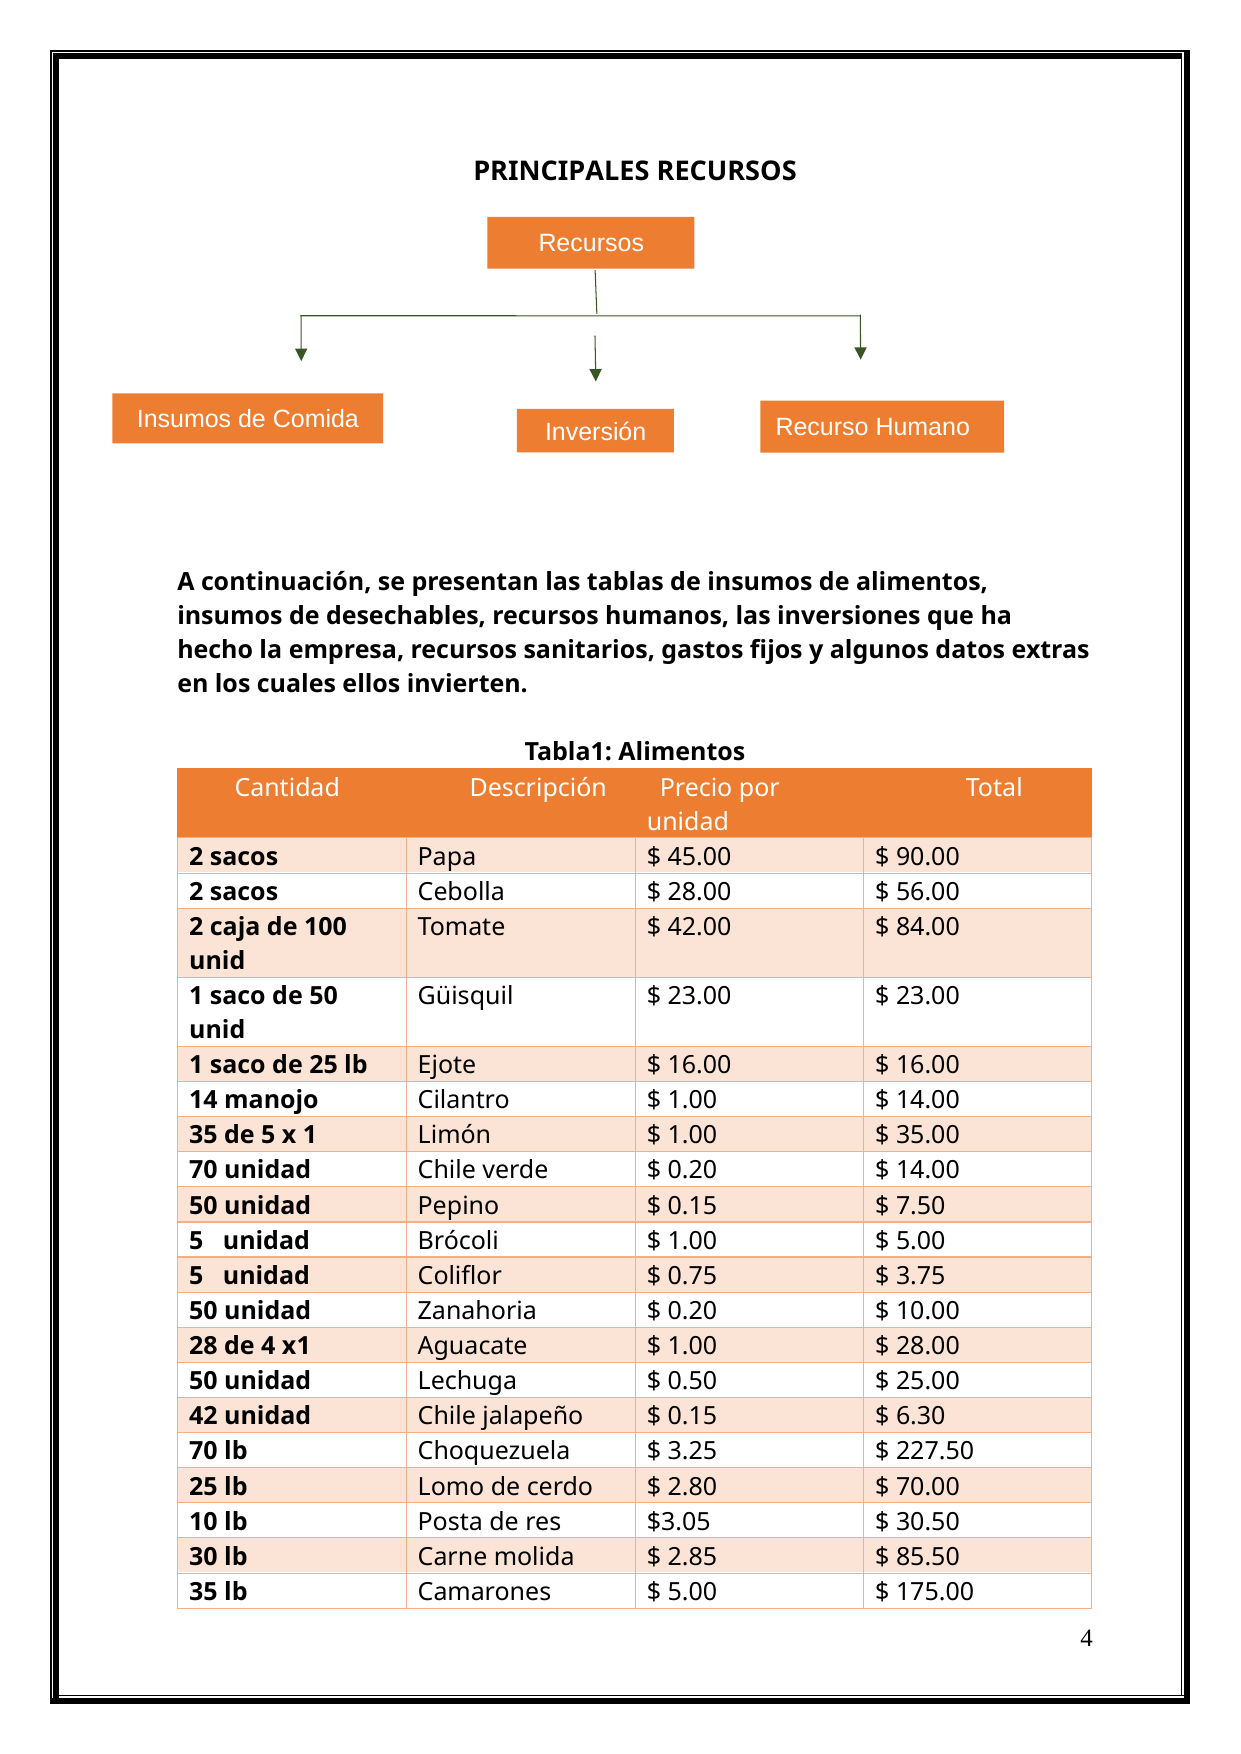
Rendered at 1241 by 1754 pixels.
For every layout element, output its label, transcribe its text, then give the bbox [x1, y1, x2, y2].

table_cell Aguacate [407, 1328, 635, 1362]
table_cell Lomo de cerdo [407, 1468, 635, 1502]
table_cell Coliflor [407, 1258, 635, 1292]
table_cell $ 1.00 [636, 1082, 863, 1116]
table_cell $ 16.00 [636, 1047, 863, 1081]
table_cell 1 saco de 50 unid [178, 978, 406, 1046]
table_cell Lechuga [407, 1363, 635, 1397]
table_cell $ 0.20 [636, 1293, 863, 1327]
table_cell $ 45.00 [636, 838, 863, 872]
table_cell $ 175.00 [864, 1574, 1091, 1607]
table_cell $ 0.20 [636, 1152, 863, 1186]
subtitle PRINCIPALES RECURSOS [177, 152, 1092, 189]
table_cell Camarones [407, 1574, 635, 1607]
table_cell Chile jalapeño [407, 1398, 635, 1432]
table_cell $ 2.80 [636, 1468, 863, 1502]
table_cell $ 2.85 [636, 1538, 863, 1572]
table_cell $ 28.00 [864, 1328, 1091, 1362]
table_cell $ 1.00 [636, 1223, 863, 1256]
table_cell $ 0.15 [636, 1187, 863, 1221]
text Tabla1: Alimentos [177, 734, 1092, 768]
table_cell 50 unidad [178, 1293, 406, 1327]
text A continuación, se presentan las tablas de insumos de alimentos, insumos de desechables, recursos humanos, las inversiones que ha hecho la empresa, recursos sanitarios, gastos fijos y algunos datos extras en los cuales ellos invierten. [177, 564, 1092, 700]
table_cell $ 0.15 [636, 1398, 863, 1432]
table_cell Papa [407, 838, 635, 872]
table_cell $ 35.00 [864, 1117, 1091, 1151]
table_cell 70 unidad [178, 1152, 406, 1186]
table_header Descripción [407, 769, 635, 837]
table_cell Pepino [407, 1187, 635, 1221]
table_cell $ 5.00 [864, 1223, 1091, 1256]
table_cell $ 5.00 [636, 1574, 863, 1607]
table_cell Choquezuela [407, 1433, 635, 1467]
table_cell Tomate [407, 909, 635, 977]
table_cell 2 caja de 100 unid [178, 909, 406, 977]
table_cell 70 lb [178, 1433, 406, 1467]
table_header Precio por unidad [636, 769, 863, 837]
table_cell Zanahoria [407, 1293, 635, 1327]
table_cell 25 lb [178, 1468, 406, 1502]
table_cell $ 85.50 [864, 1538, 1091, 1572]
table_cell $ 25.00 [864, 1363, 1091, 1397]
table_cell $ 16.00 [864, 1047, 1091, 1081]
table_cell Cilantro [407, 1082, 635, 1116]
table_cell $ 84.00 [864, 909, 1091, 977]
table_cell 14 manojo [178, 1082, 406, 1116]
table_cell Cebolla [407, 874, 635, 907]
table_cell Posta de res [407, 1503, 635, 1537]
table_cell $ 0.75 [636, 1258, 863, 1292]
table_cell $ 7.50 [864, 1187, 1091, 1221]
table_cell Chile verde [407, 1152, 635, 1186]
table_cell Brócoli [407, 1223, 635, 1256]
table_cell $ 227.50 [864, 1433, 1091, 1467]
table_cell 2 sacos [178, 874, 406, 907]
table_cell 1 saco de 25 lb [178, 1047, 406, 1081]
table_cell 28 de 4 x1 [178, 1328, 406, 1362]
table_cell 2 sacos [178, 838, 406, 872]
table_cell 5 unidad [178, 1223, 406, 1256]
table_cell Carne molida [407, 1538, 635, 1572]
table_cell 42 unidad [178, 1398, 406, 1432]
table_cell 10 lb [178, 1503, 406, 1537]
table_cell Limón [407, 1117, 635, 1151]
table_cell $ 3.75 [864, 1258, 1091, 1292]
table_cell $ 23.00 [864, 978, 1091, 1046]
table_cell $ 10.00 [864, 1293, 1091, 1327]
table_cell Güisquil [407, 978, 635, 1046]
table_cell $ 0.50 [636, 1363, 863, 1397]
table_header Total [864, 769, 1091, 837]
table_cell Ejote [407, 1047, 635, 1081]
table_cell 50 unidad [178, 1363, 406, 1397]
table_cell $ 6.30 [864, 1398, 1091, 1432]
table_cell $ 1.00 [636, 1328, 863, 1362]
table_cell $3.05 [636, 1503, 863, 1537]
table_cell $ 14.00 [864, 1082, 1091, 1116]
table_cell $ 23.00 [636, 978, 863, 1046]
table_cell 50 unidad [178, 1187, 406, 1221]
table_cell 30 lb [178, 1538, 406, 1572]
table_cell $ 70.00 [864, 1468, 1091, 1502]
table_cell $ 28.00 [636, 874, 863, 907]
table_cell $ 1.00 [636, 1117, 863, 1151]
table_cell $ 90.00 [864, 838, 1091, 872]
table_cell $ 3.25 [636, 1433, 863, 1467]
table_cell $ 30.50 [864, 1503, 1091, 1537]
table_cell $ 56.00 [864, 874, 1091, 907]
table_cell 35 lb [178, 1574, 406, 1607]
table_header Cantidad [178, 769, 406, 837]
table_cell $ 14.00 [864, 1152, 1091, 1186]
table_cell $ 42.00 [636, 909, 863, 977]
table_cell 5 unidad [178, 1258, 406, 1292]
table_cell 35 de 5 x 1 [178, 1117, 406, 1151]
